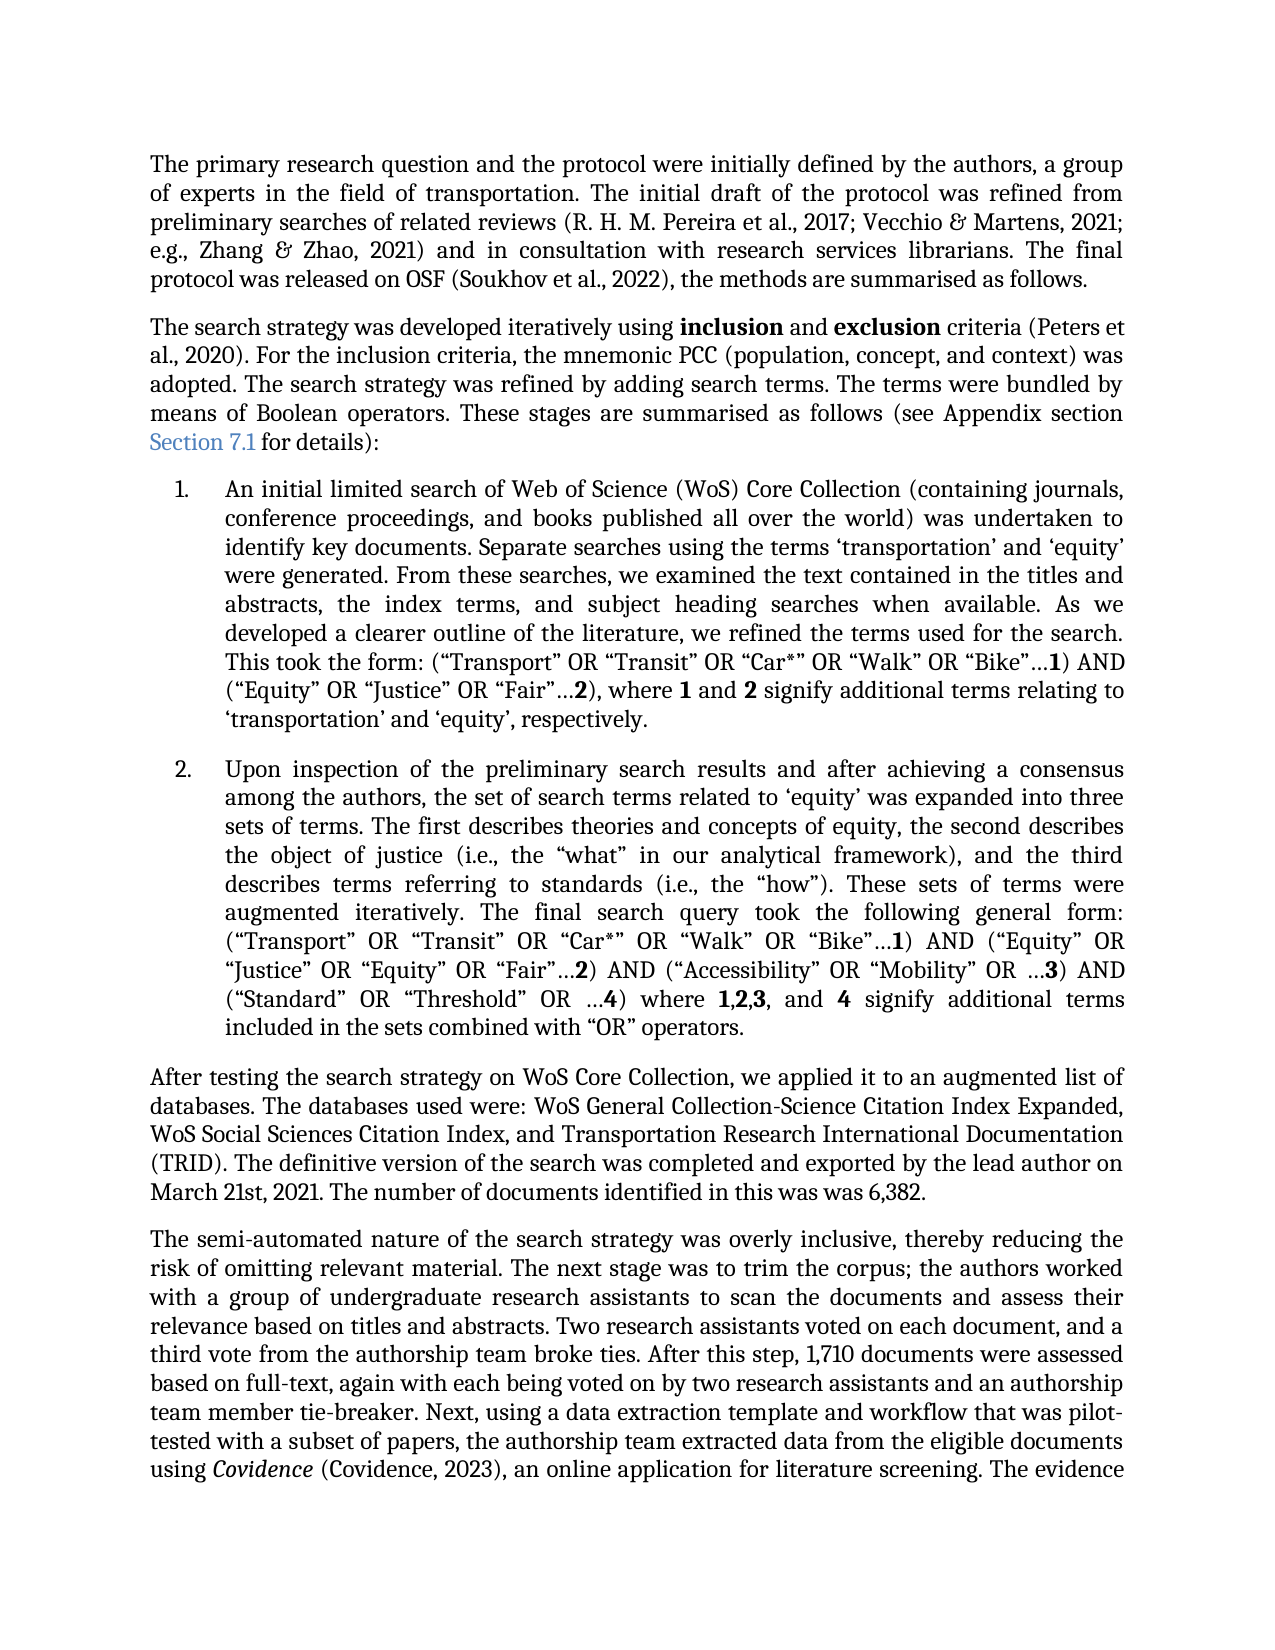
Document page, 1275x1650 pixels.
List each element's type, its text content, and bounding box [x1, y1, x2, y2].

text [150, 1225, 1125, 1484]
text The search strategy was developed iteratively using inclusion and exclusion criteria (Peters et al., 2020). For the inclusion criteria, the mnemonic PCC (population, concept, and context) was adopted. The search strategy was refined by adding search terms. The terms were bundled by means of Boolean operators. These stages are summarised as follows (see Appendix section Section 7.1 for details): [150, 312, 1125, 456]
list An initial limited search of Web of Science (WoS) Core Collection (containing journals, conference proceedings, and books published all over the world) was undertaken to identify key documents. Separate searches using the terms ‘transportation’ and ‘equity’ were generated. From these searches, we examined the text contained in the titles and abstracts, the index terms, and subject heading searches when available. As we developed a clearer outline of the literature, we refined the terms used for the search. This took the form: (“Transport” OR “Transit” OR “Car*” OR “Walk” OR “Bike”…1) AND (“Equity” OR “Justice” OR “Fair”…2), where 1 and 2 signify additional terms relating to ‘transportation’ and ‘equity’, respectively. [175, 475, 1125, 734]
text The primary research question and the protocol were initially defined by the authors, a group of experts in the field of transportation. The initial draft of the protocol was refined from preliminary searches of related reviews (R. H. M. Pereira et al., 2017; Vecchio & Martens, 2021; e.g., Zhang & Zhao, 2021) and in consultation with research services librarians. The final protocol was released on OSF (Soukhov et al., 2022), the methods are summarised as follows. [150, 150, 1125, 294]
list Upon inspection of the preliminary search results and after achieving a consensus among the authors, the set of search terms related to ‘equity’ was expanded into three sets of terms. The first describes theories and concepts of equity, the second describes the object of justice (i.e., the “what” in our analytical framework), and the third describes terms referring to standards (i.e., the “how”). These sets of terms were augmented iteratively. The final search query took the following general form: (“Transport” OR “Transit” OR “Car*” OR “Walk” OR “Bike”…1) AND (“Equity” OR “Justice” OR “Equity” OR “Fair”…2) AND (“Accessibility” OR “Mobility” OR …3) AND (“Standard” OR “Threshold” OR …4) where 1,2,3, and 4 signify additional terms included in the sets combined with “OR” operators. [175, 754, 1125, 1042]
text After testing the search strategy on WoS Core Collection, we applied it to an augmented list of databases. The databases used were: WoS General Collection-Science Citation Index Expanded, WoS Social Sciences Citation Index, and Transportation Research International Documentation (TRID). The definitive version of the search was completed and exported by the lead author on March 21st, 2021. The number of documents identified in this was was 6,382. [150, 1063, 1125, 1207]
